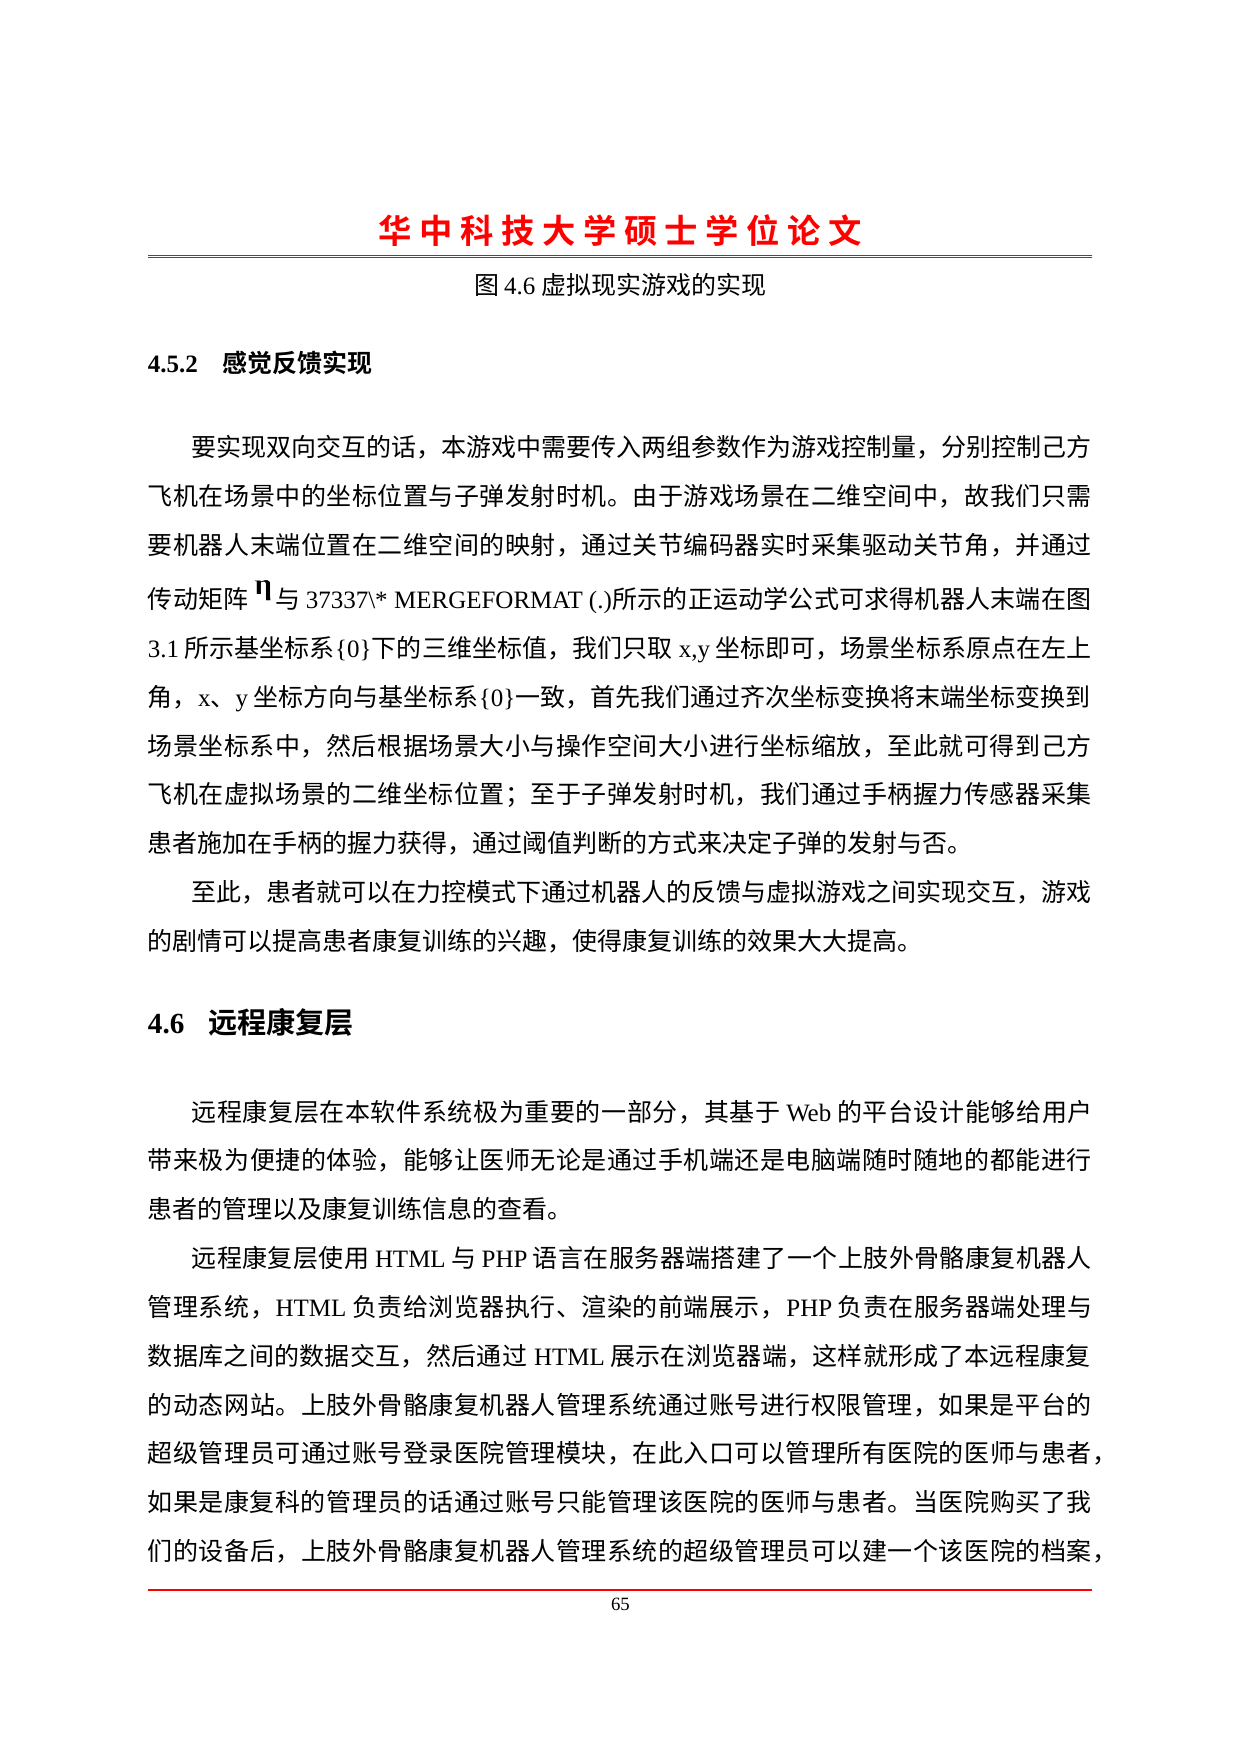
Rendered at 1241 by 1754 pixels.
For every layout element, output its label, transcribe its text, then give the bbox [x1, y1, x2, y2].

subtitle 感觉反馈实现 [148, 344, 1092, 380]
text 远程康复层在本软件系统极为重要的一部分，其基于Web的平台设计能够给用户带来极为便捷的体验，能够让医师无论是通过手机端还是电脑端随时随地的都能进行患者的管理以及康复训练信息的查看。 [148, 1092, 1092, 1226]
text 要实现双向交互的话，本游戏中需要传入两组参数作为游戏控制量，分别控制己方飞机在场景中的坐标位置与子弹发射时机。由于游戏场景在二维空间中，故我们只需要机器人末端位置在二维空间的映射，通过关节编码器实时采集驱动关节角，并通过传动矩阵与所示的正运动学公式可求得机器人末端在图3.1所示基坐标系{0}下的三维坐标值，我们只取x,y坐标即可，场景坐标系原点在左上角，x、y坐标方向与基坐标系{0}一致，首先我们通过齐次坐标变换将末端坐标变换到场景坐标系中，然后根据场景大小与操作空间大小进行坐标缩放，至此就可得到己方飞机在虚拟场景的二维坐标位置；至于子弹发射时机，我们通过手柄握力传感器采集患者施加在手柄的握力获得，通过阈值判断的方式来决定子弹的发射与否。 [148, 427, 1092, 860]
text 至此，患者就可以在力控模式下通过机器人的反馈与虚拟游戏之间实现交互，游戏的剧情可以提高患者康复训练的兴趣，使得康复训练的效果大大提高。 [148, 872, 1092, 958]
subtitle 远程康复层 [148, 999, 1092, 1042]
text 图4.6 虚拟现实游戏的实现 [148, 266, 1092, 302]
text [148, 1238, 1092, 1568]
